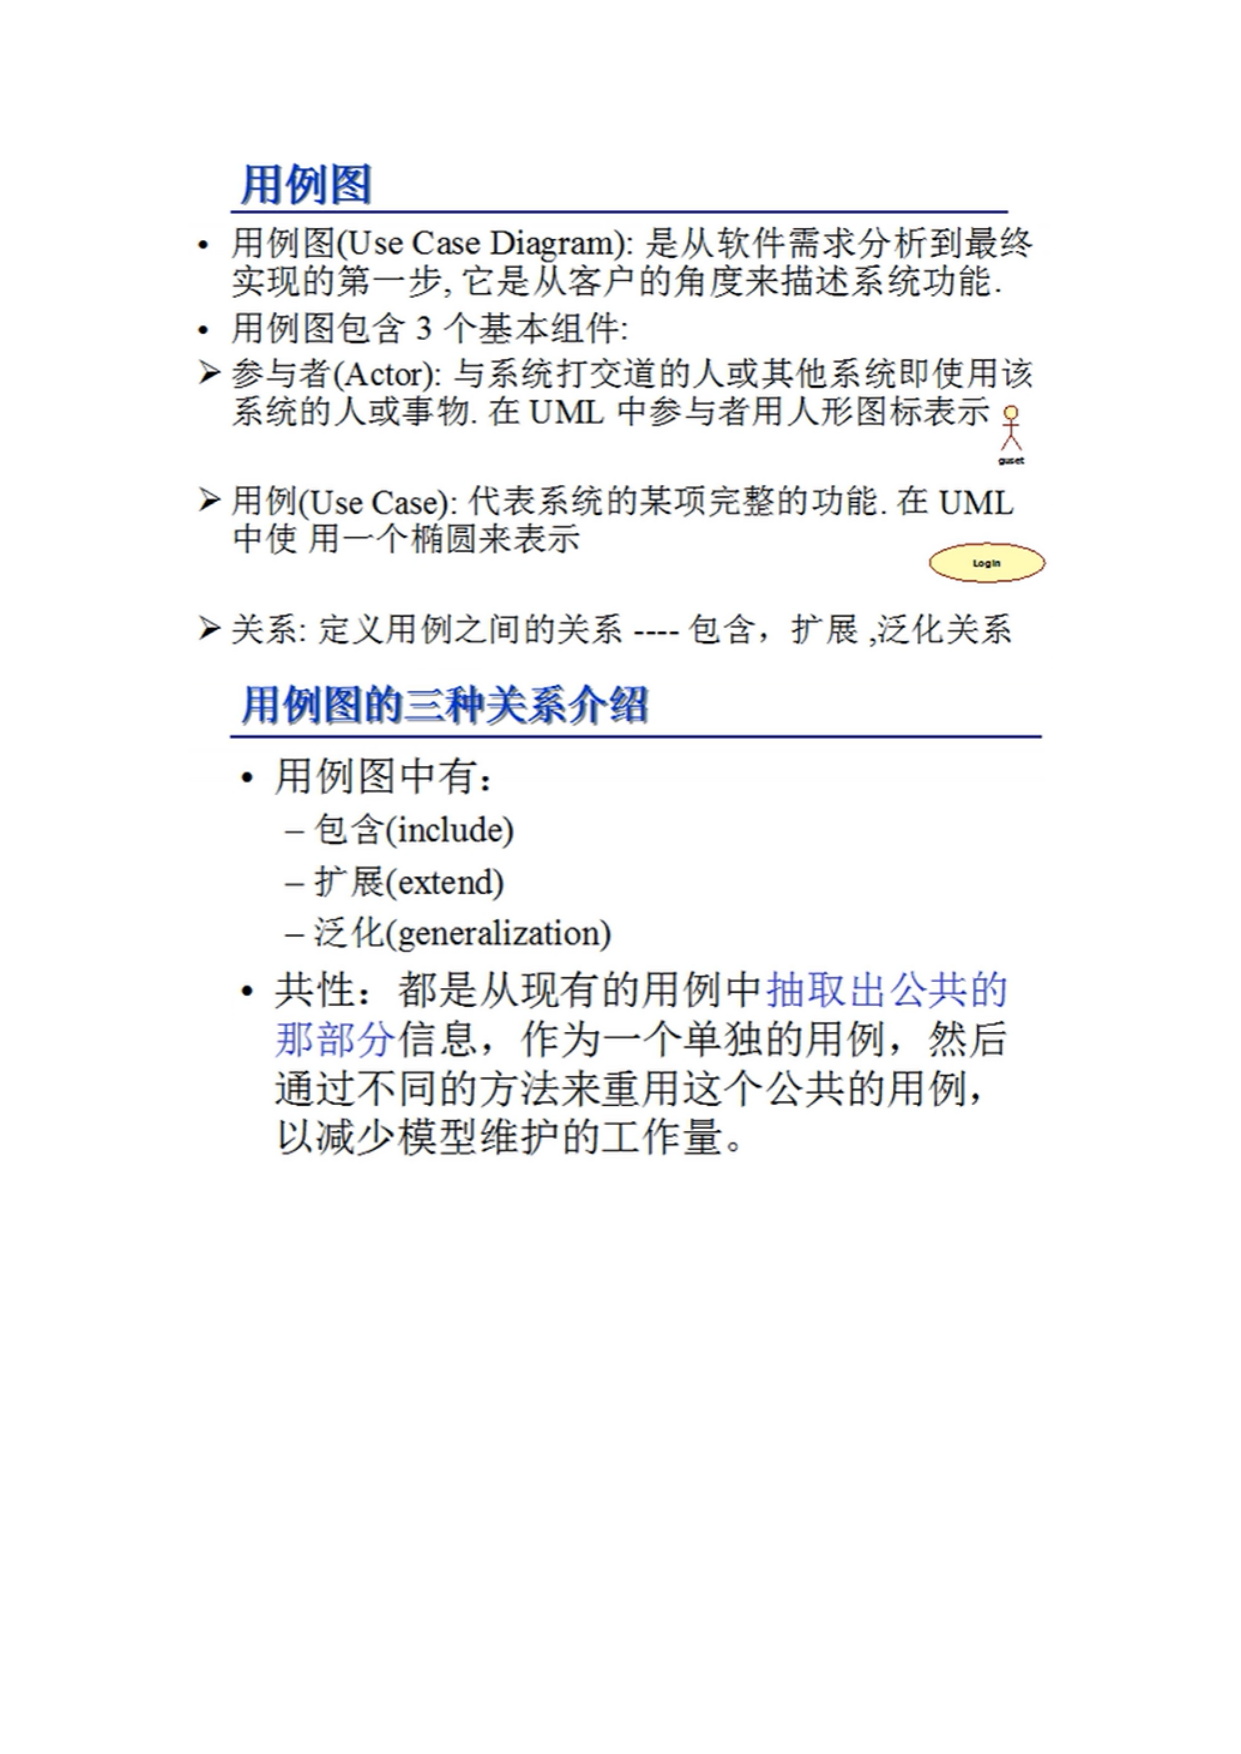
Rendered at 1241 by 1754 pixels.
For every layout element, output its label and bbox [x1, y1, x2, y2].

picture [187, 162, 1053, 670]
picture [187, 682, 1046, 1194]
